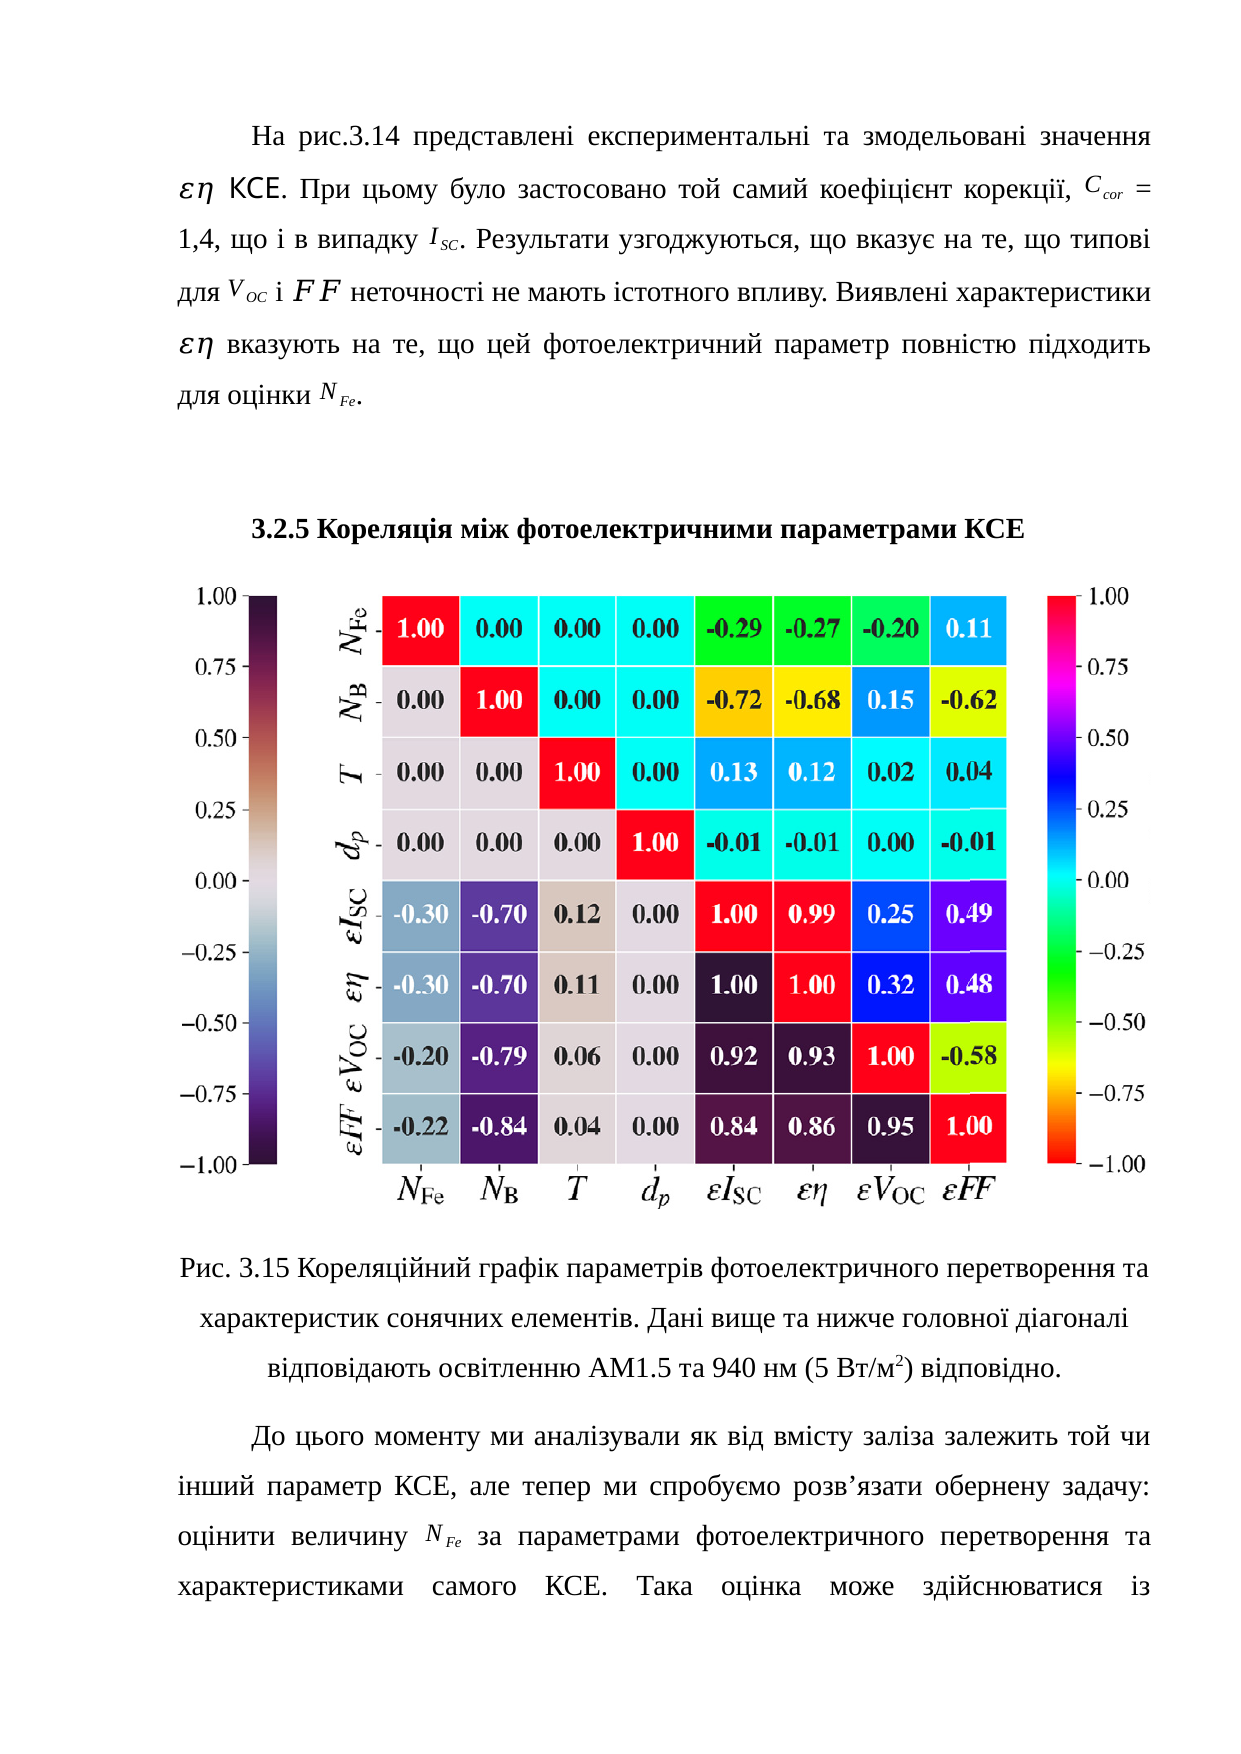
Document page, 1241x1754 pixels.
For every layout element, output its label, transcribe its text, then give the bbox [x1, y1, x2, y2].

text Рис. 3.15 Кореляційний графік параметрів фотоелектричного перетворення та характеристик сонячних елементів. Дані вище та нижче головної діагоналі відповідають освітленню AM1.5 та 940 нм (5 Вт/м2) відповідно. [177, 1250, 1152, 1384]
text На рис.3.14 представлені експериментальні та змодельовані значення 𝜀𝜂 КСЕ. При цьому було застосовано той самий коефіцієнт корекції, = 1,4, що і в випадку . Результати узгоджуються, що вказує на те, що типові для і 𝐹𝐹 неточності не мають істотного впливу. Виявлені характеристики 𝜀𝜂 вказують на те, що цей фотоелектричний параметр повністю підходить для оцінки . [177, 118, 1152, 410]
picture [177, 577, 1151, 1217]
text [177, 1418, 1152, 1602]
text 3.2.5 Кореляція між фотоелектричними параметрами КСЕ [177, 511, 1152, 544]
